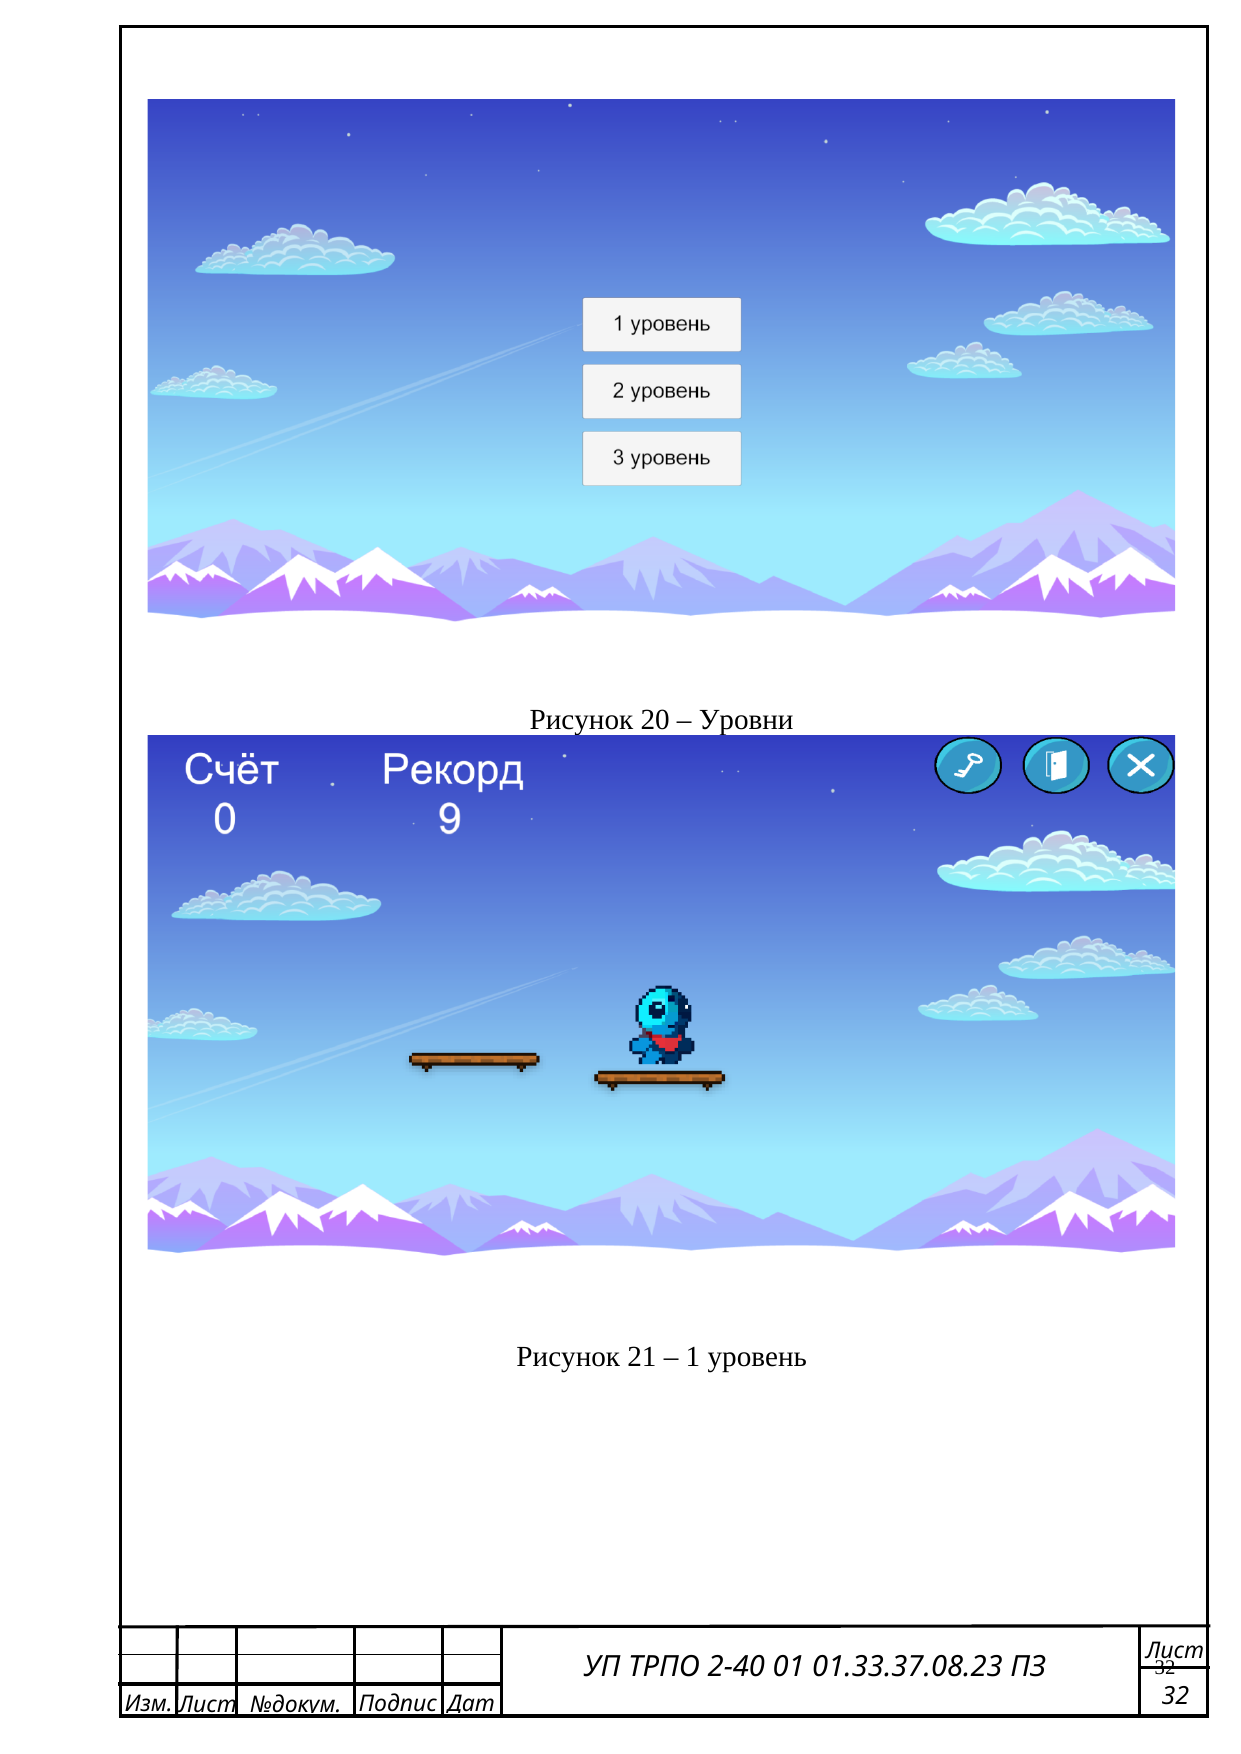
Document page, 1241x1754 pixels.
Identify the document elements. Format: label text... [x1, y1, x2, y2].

text Рисунок 20 – Уровни [148, 702, 1175, 735]
picture [147, 99, 1176, 677]
text Рисунок 21 – 1 уровень [148, 1339, 1175, 1372]
picture [147, 735, 1176, 1314]
